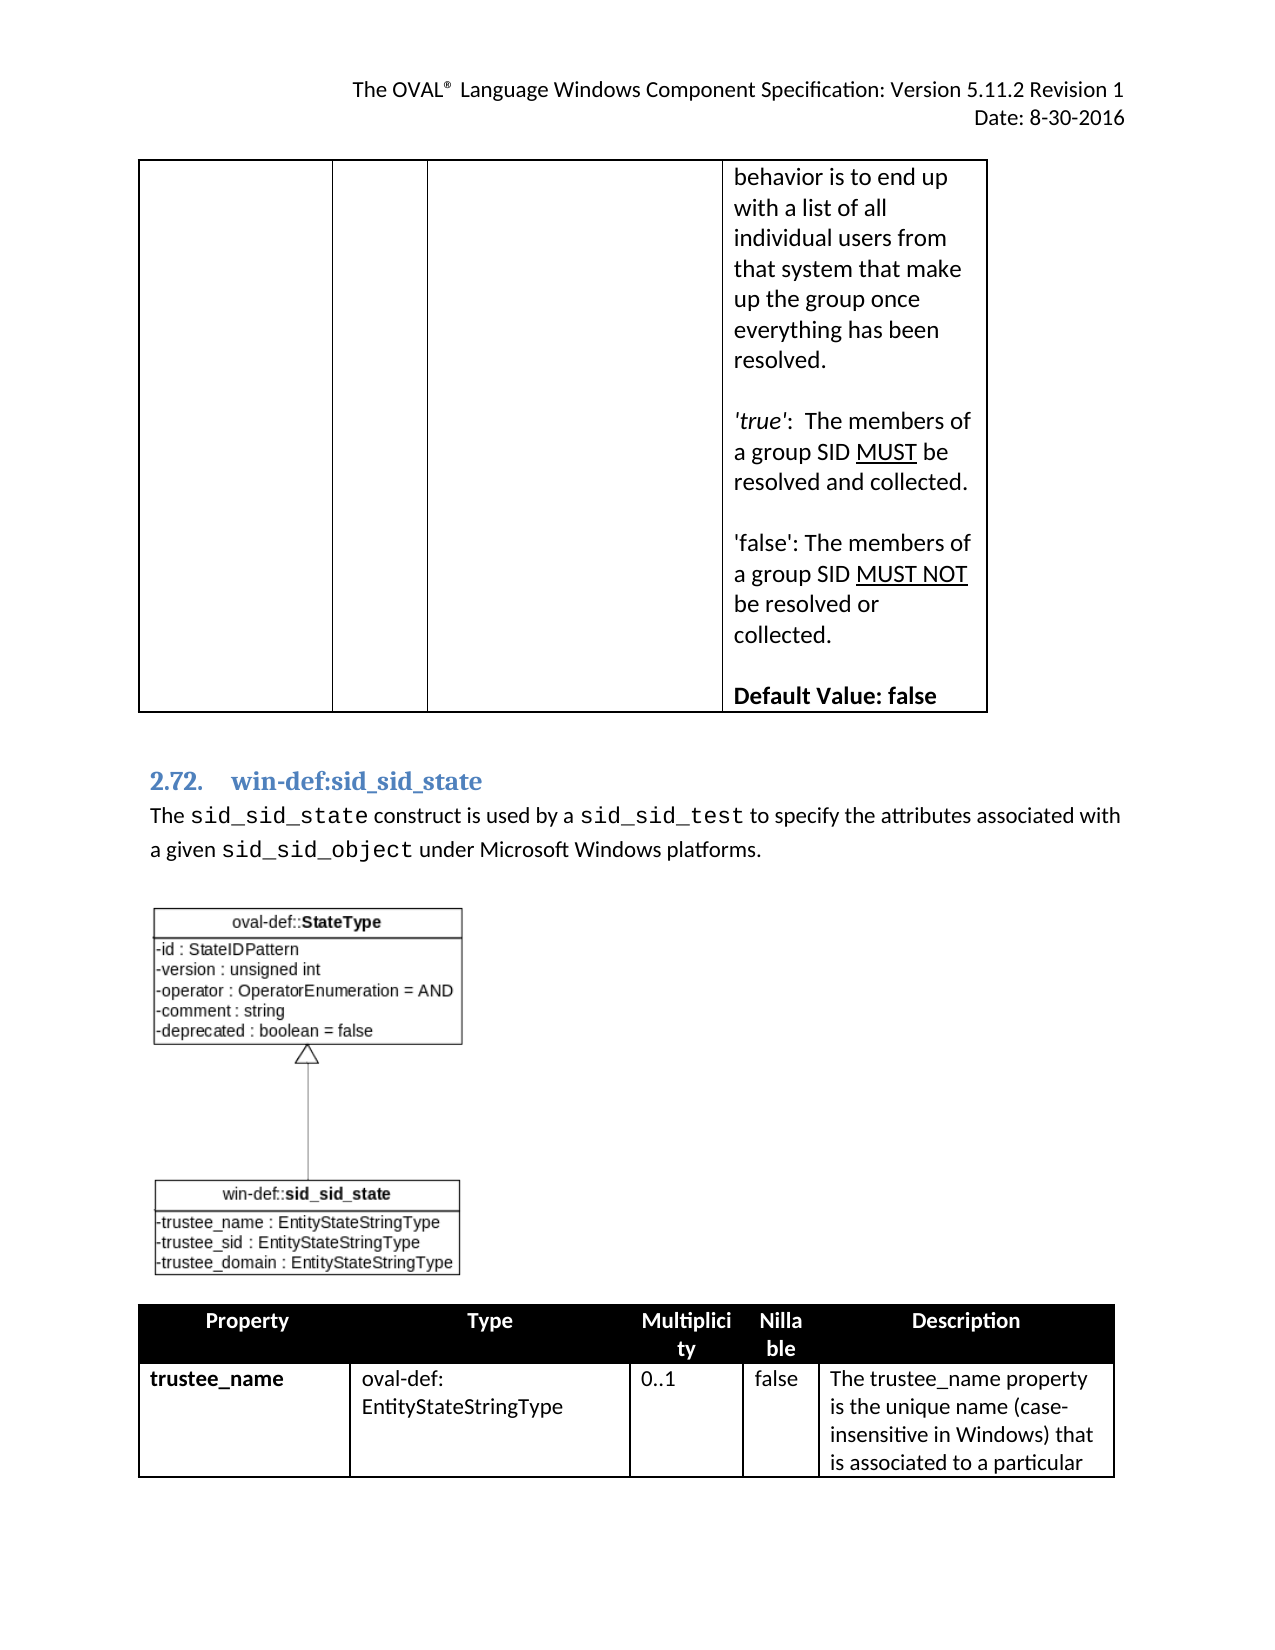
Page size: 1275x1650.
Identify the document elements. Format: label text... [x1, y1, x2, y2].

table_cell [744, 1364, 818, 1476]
subtitle win-def:sid_sid_state [150, 766, 1125, 797]
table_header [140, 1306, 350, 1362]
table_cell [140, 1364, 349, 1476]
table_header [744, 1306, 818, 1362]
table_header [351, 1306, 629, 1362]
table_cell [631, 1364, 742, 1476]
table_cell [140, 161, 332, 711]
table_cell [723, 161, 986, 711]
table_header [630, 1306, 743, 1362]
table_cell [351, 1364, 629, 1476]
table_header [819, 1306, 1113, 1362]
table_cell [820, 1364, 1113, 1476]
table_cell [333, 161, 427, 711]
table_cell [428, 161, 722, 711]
text The sid_sid_state construct is used by a sid_sid_test to specify the attributes associated with a given sid_sid_object under Microsoft Windows platforms. [150, 801, 1125, 864]
